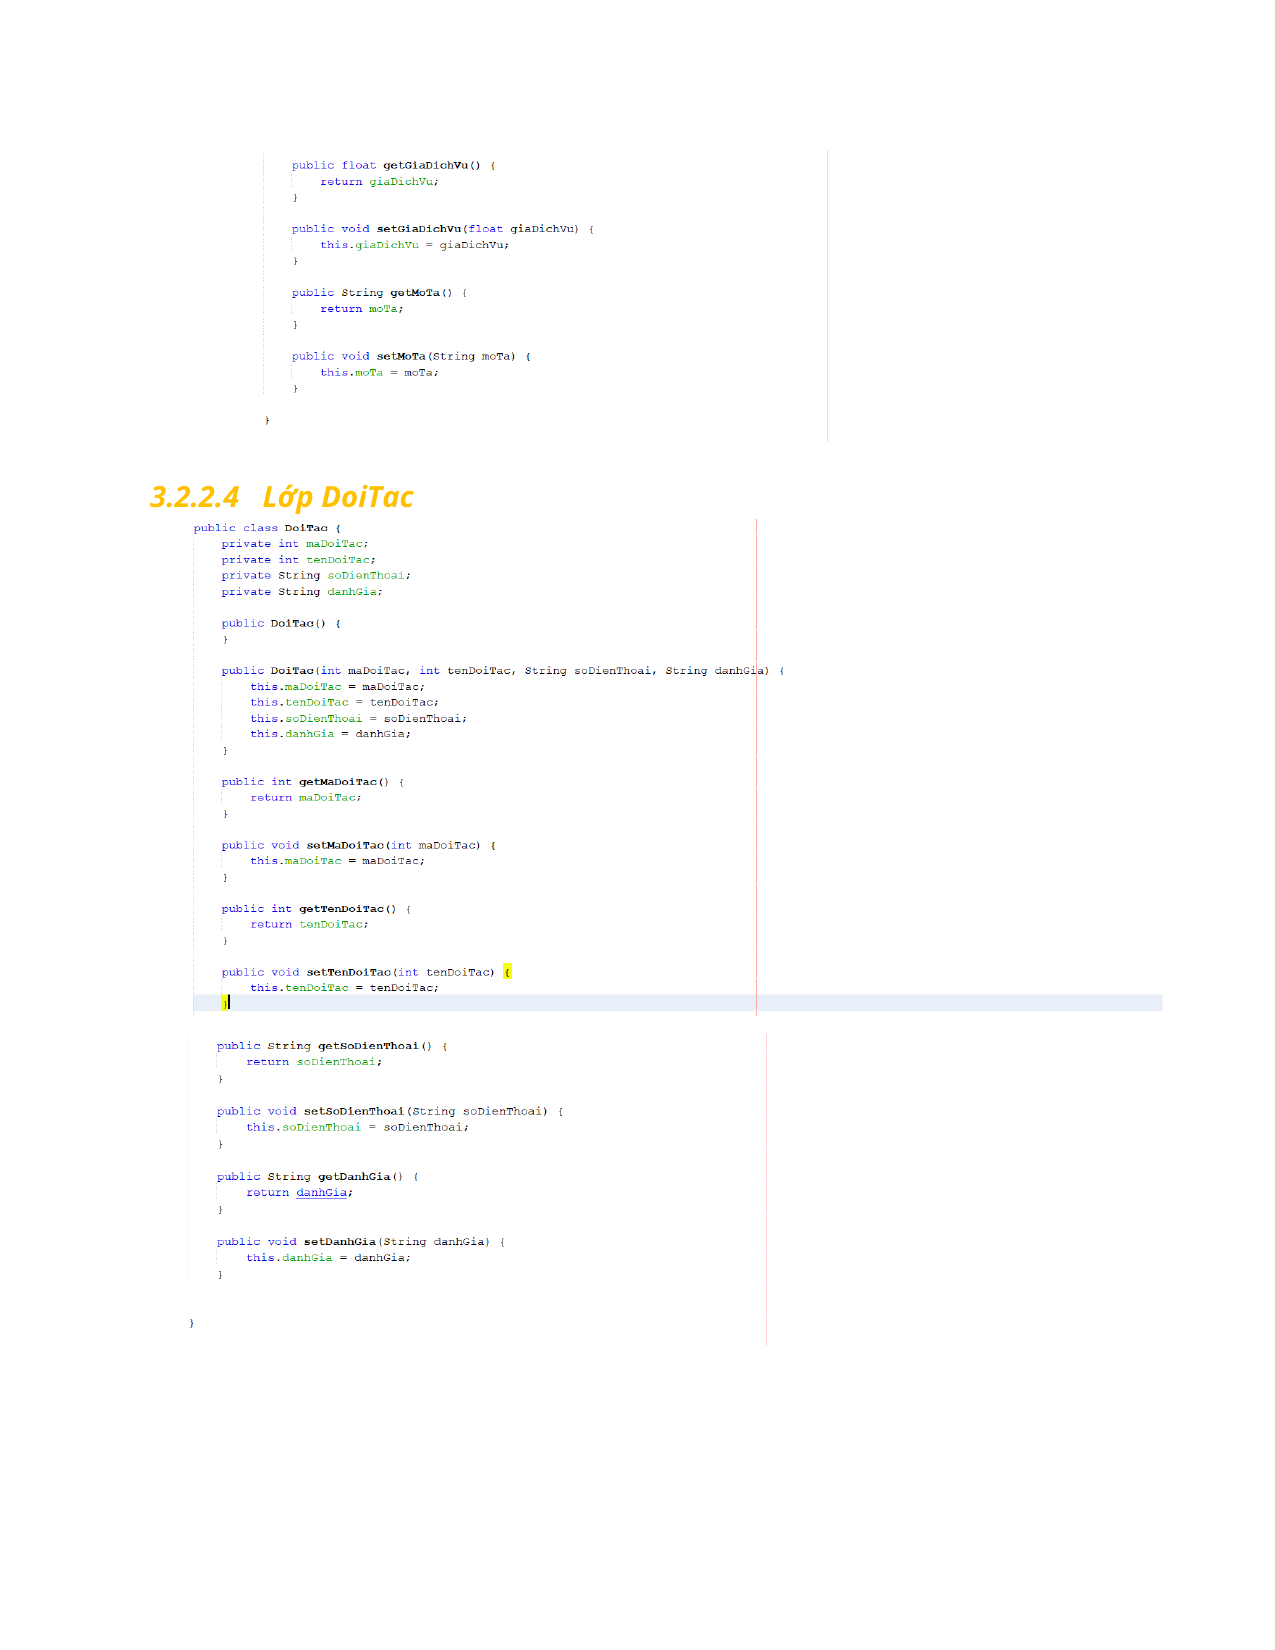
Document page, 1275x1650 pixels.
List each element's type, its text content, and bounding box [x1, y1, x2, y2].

picture [187, 1034, 1163, 1354]
picture [262, 150, 1238, 458]
picture [187, 519, 1163, 1016]
subtitle Lớp DoiTac [150, 476, 1125, 516]
